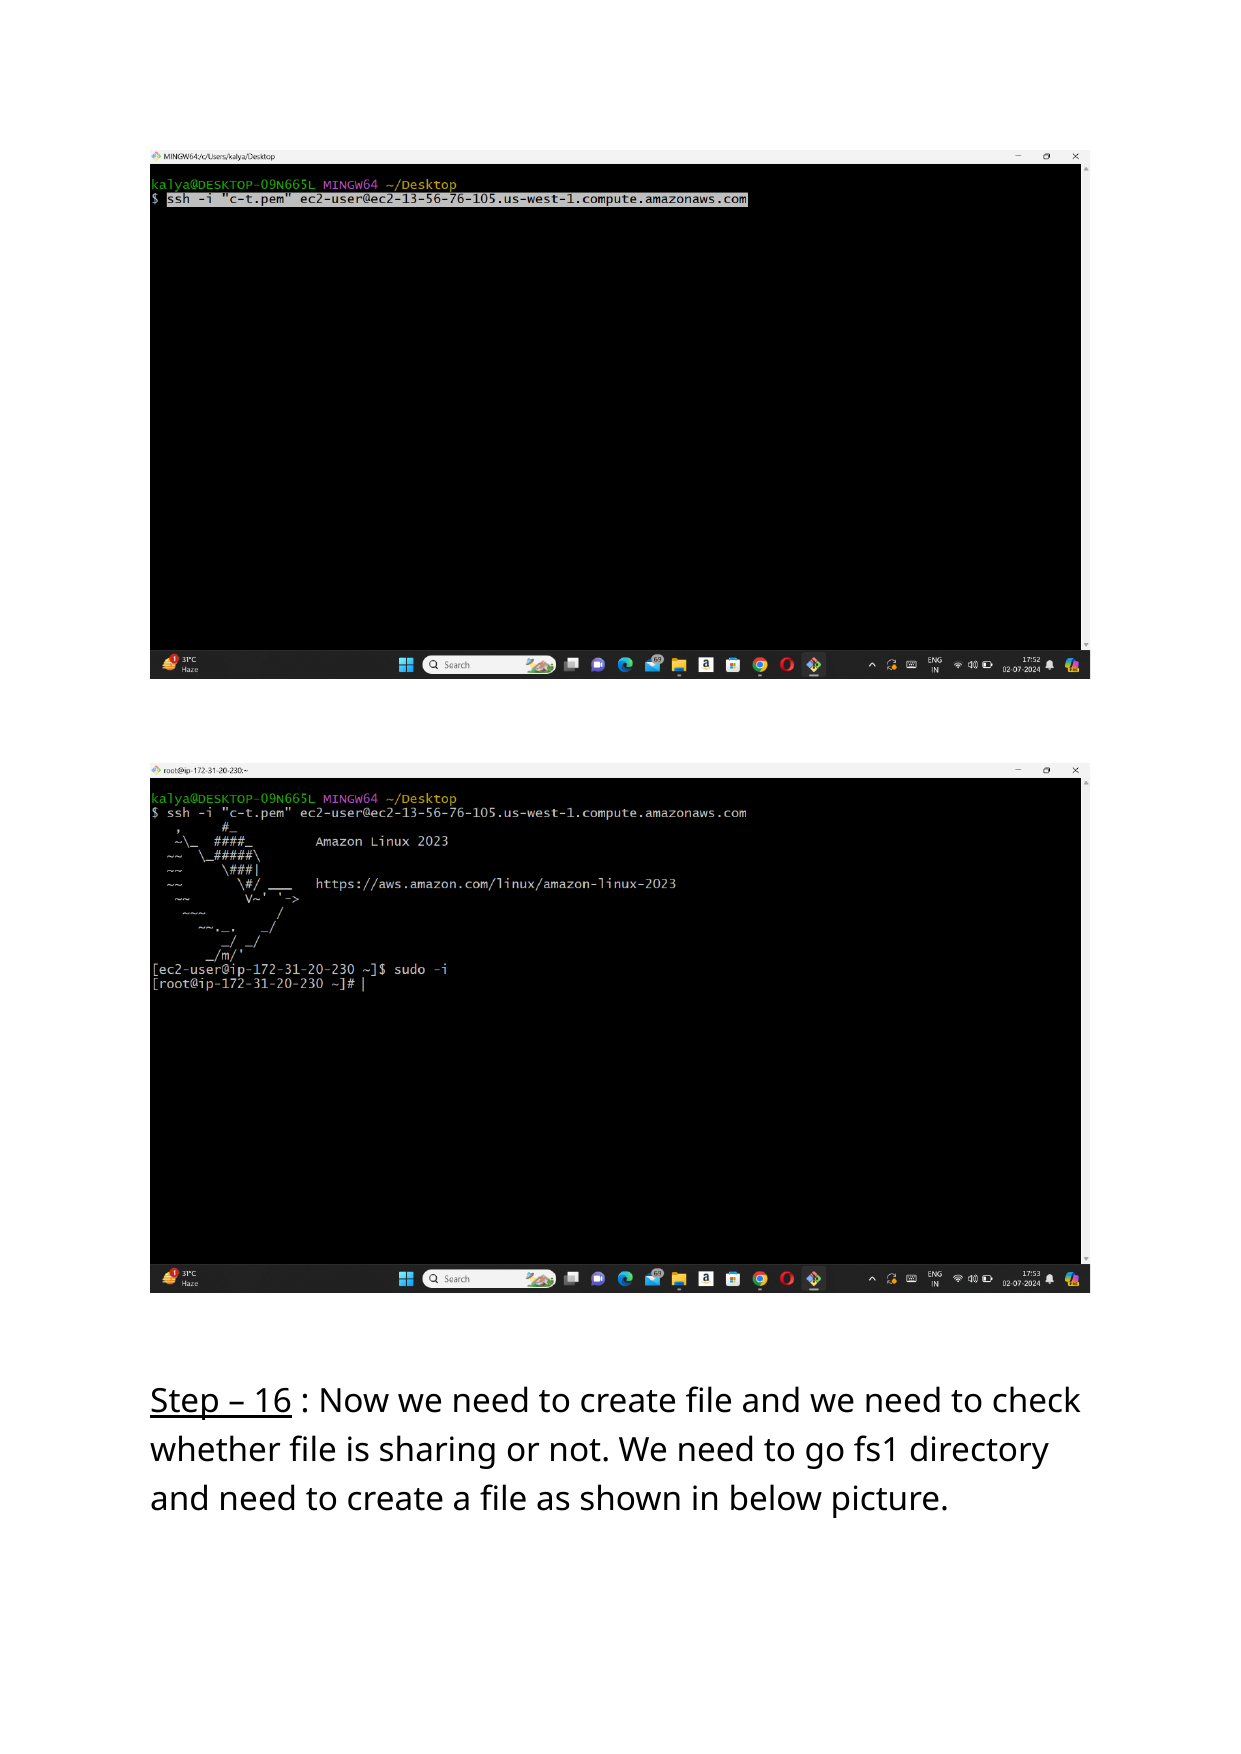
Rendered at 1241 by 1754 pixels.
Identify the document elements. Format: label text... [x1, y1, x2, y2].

picture [150, 150, 1091, 679]
text Step – 16 : Now we need to create file and we need to check whether file is sharing or not. We need to go fs1 directory and need to create a file as shown in below picture. [150, 1377, 1090, 1521]
picture [150, 763, 1091, 1293]
